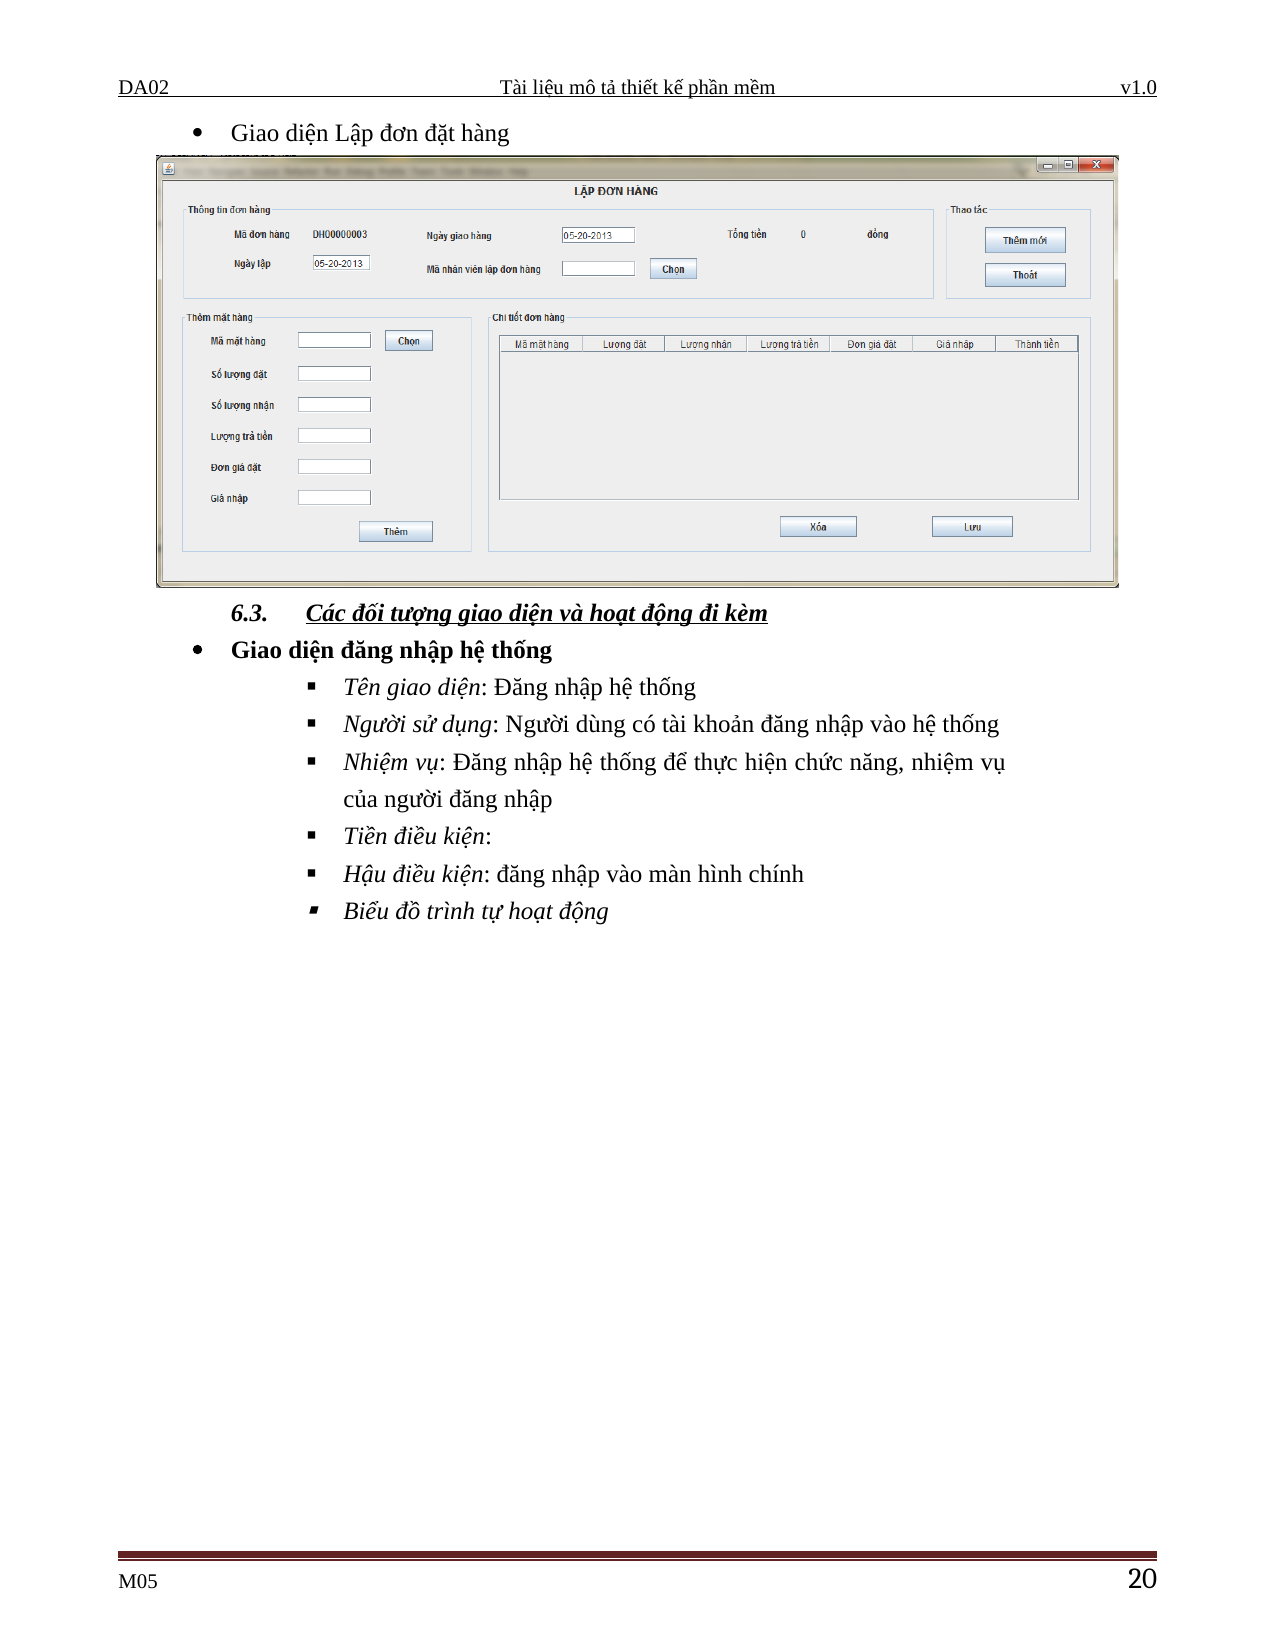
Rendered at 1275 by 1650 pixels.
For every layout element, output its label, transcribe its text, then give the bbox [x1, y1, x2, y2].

list Tiền điều kiện: [306, 821, 1007, 850]
list Tên giao diện: Đăng nhập hệ thống [306, 672, 1007, 701]
list Hậu điều kiện: đăng nhập vào màn hình chính [306, 859, 1007, 887]
list Người sử dụng: Người dùng có tài khoản đăng nhập vào hệ thống [306, 709, 1007, 738]
list Các đối tượng giao diện và hoạt động đi kèm [231, 598, 1157, 626]
list Giao diện đăng nhập hệ thống [193, 635, 1157, 664]
list Nhiệm vụ: Đăng nhập hệ thống để thực hiện chức năng, nhiệm vụ của người đăng nhập [306, 747, 1007, 813]
picture [156, 155, 1119, 588]
list Biểu đồ trình tự hoạt động [306, 896, 1007, 925]
list Giao diện Lập đơn đặt hàng [193, 118, 1157, 147]
